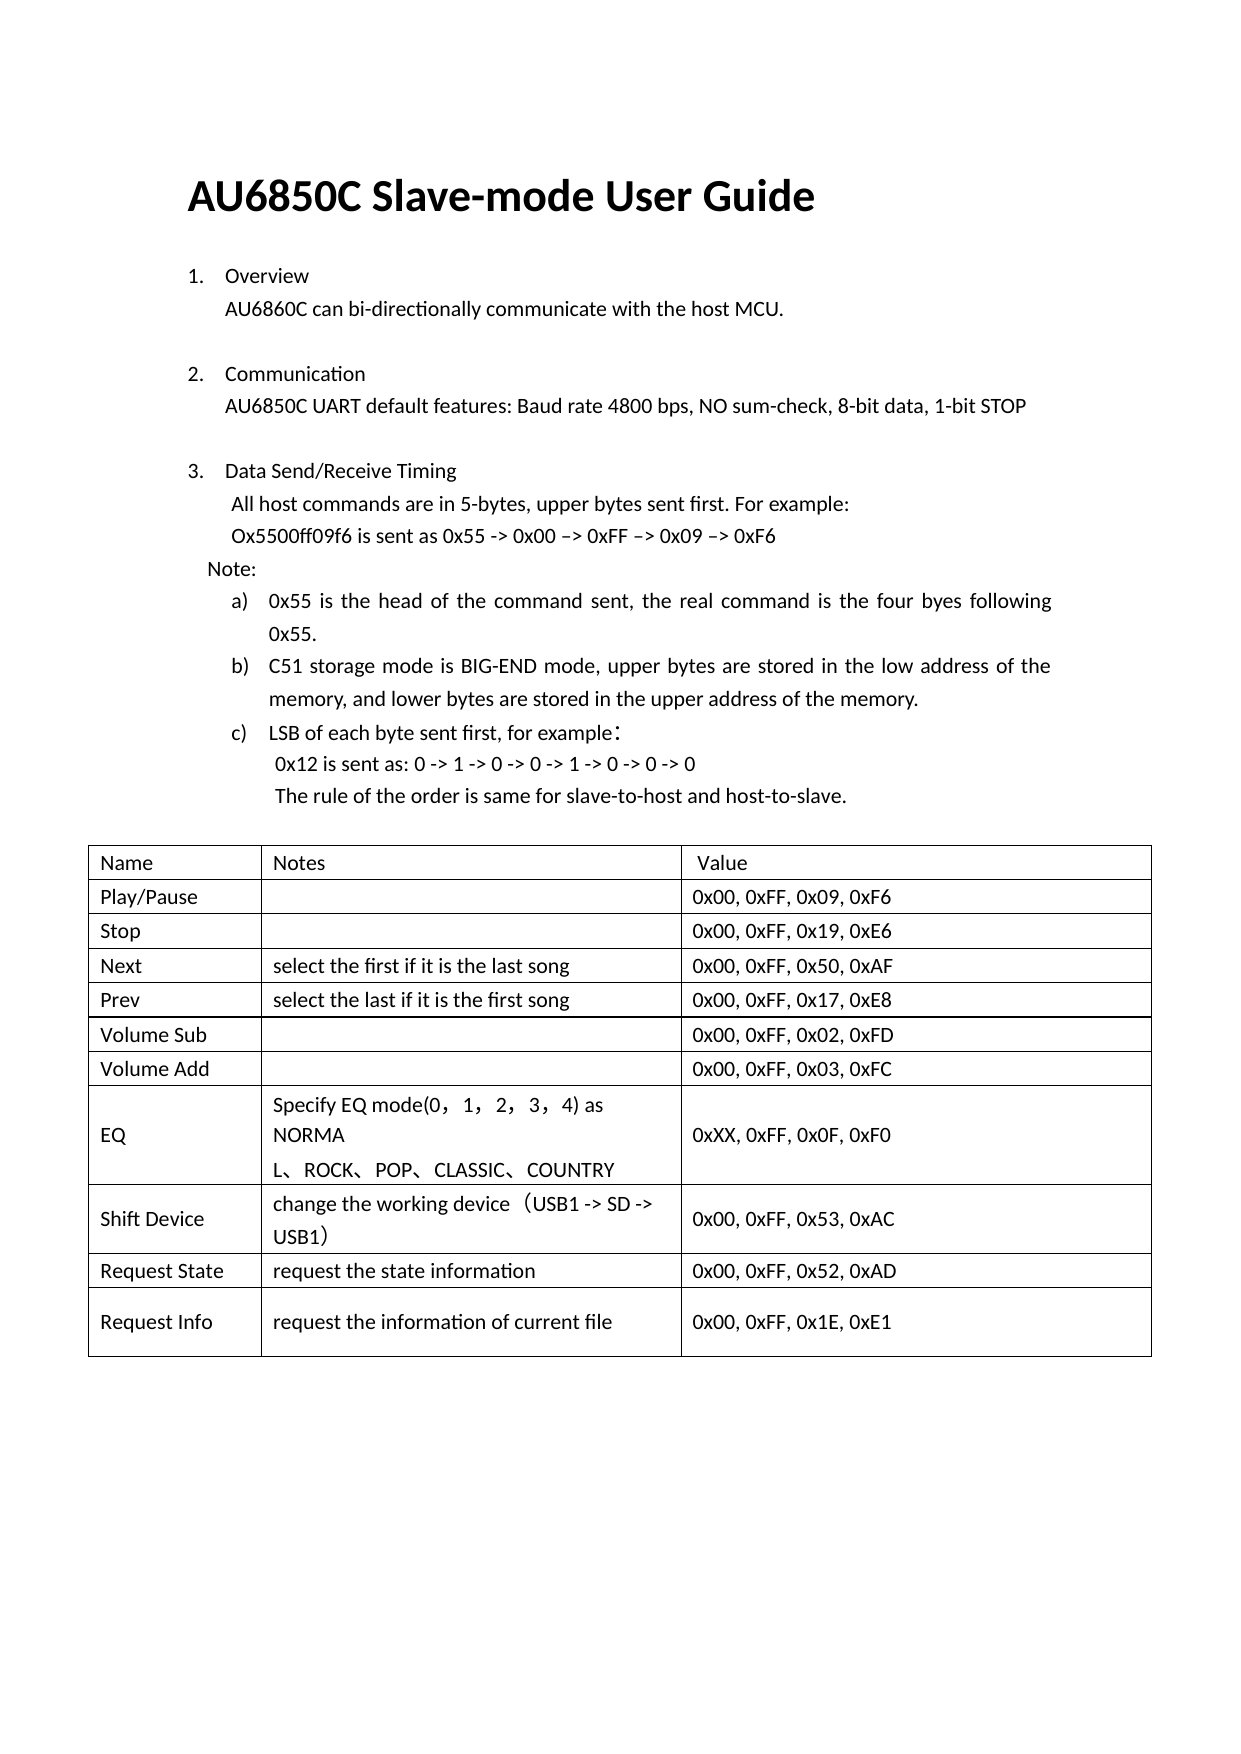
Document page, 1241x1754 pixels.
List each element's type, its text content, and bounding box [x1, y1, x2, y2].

list Overview AU6860C can bi-directionally communicate with the host MCU. [187, 259, 1053, 324]
table_cell EQ [89, 1086, 261, 1184]
table_cell 0x00, 0xFF, 0x53, 0xAC [682, 1185, 1151, 1252]
list 0x55 is the head of the command sent, the real command is the four byes following 0x55. [231, 584, 1053, 649]
table_cell [262, 1052, 681, 1085]
table_cell Request Info [89, 1288, 261, 1356]
table_cell 0x00, 0xFF, 0x03, 0xFC [682, 1052, 1151, 1085]
table_cell Next [89, 949, 261, 982]
table_cell 0x00, 0xFF, 0x09, 0xF6 [682, 880, 1151, 913]
list Communication AU6850C UART default features: Baud rate 4800 bps, NO sum-check, 8-bit data, 1-bit STOP [187, 357, 1053, 422]
table_header Value [682, 846, 1151, 879]
table_cell Volume Sub [89, 1018, 261, 1051]
table_cell 0x00, 0xFF, 0x50, 0xAF [682, 949, 1151, 982]
table_cell 0x00, 0xFF, 0x1E, 0xE1 [682, 1288, 1151, 1356]
table_cell 0x00, 0xFF, 0x17, 0xE8 [682, 983, 1151, 1016]
list LSB of each byte sent first, for example： [231, 714, 1053, 747]
table_cell select the first if it is the last song [262, 949, 681, 982]
table_header Name [89, 846, 261, 879]
list 0x12 is sent as: 0 -> 1 -> 0 -> 0 -> 1 -> 0 -> 0 -> 0 The rule of the order is same for slave-to-host and host-to-slave. [275, 747, 1053, 812]
table_cell 0xXX, 0xFF, 0x0F, 0xF0 [682, 1086, 1151, 1184]
table_cell Specify EQ mode(0，1，2，3，4) as NORMAL、ROCK、POP、CLASSIC、COUNTRY [262, 1086, 681, 1184]
list Data Send/Receive Timing [187, 454, 1053, 487]
table_cell change the working device（USB1 -> SD -> USB1） [262, 1185, 681, 1252]
list C51 storage mode is BIG-END mode, upper bytes are stored in the low address of the memory, and lower bytes are stored in the upper address of the memory. [231, 649, 1053, 714]
table_cell 0x00, 0xFF, 0x52, 0xAD [682, 1254, 1151, 1287]
table_cell Stop [89, 914, 261, 948]
list Ox5500ff09f6 is sent as 0x55 -> 0x00 –> 0xFF –> 0x09 –> 0xF6 Note: [187, 519, 1053, 584]
table_cell [262, 880, 681, 913]
table_header Notes [262, 846, 681, 879]
table_cell [262, 914, 681, 948]
table_cell 0x00, 0xFF, 0x02, 0xFD [682, 1018, 1151, 1051]
list All host commands are in 5-bytes, upper bytes sent first. For example: [187, 487, 1053, 519]
table_cell 0x00, 0xFF, 0x19, 0xE6 [682, 914, 1151, 948]
table_cell select the last if it is the first song [262, 983, 681, 1016]
table_cell Volume Add [89, 1052, 261, 1085]
table_cell Shift Device [89, 1185, 261, 1252]
table_cell Play/Pause [89, 880, 261, 913]
table_cell Prev [89, 983, 261, 1016]
table_cell [262, 1018, 681, 1051]
table_cell Request State [89, 1254, 261, 1287]
table_cell request the state information [262, 1254, 681, 1287]
text AU6850C Slave-mode User Guide [187, 162, 1053, 227]
table_cell request the information of current file [262, 1288, 681, 1356]
